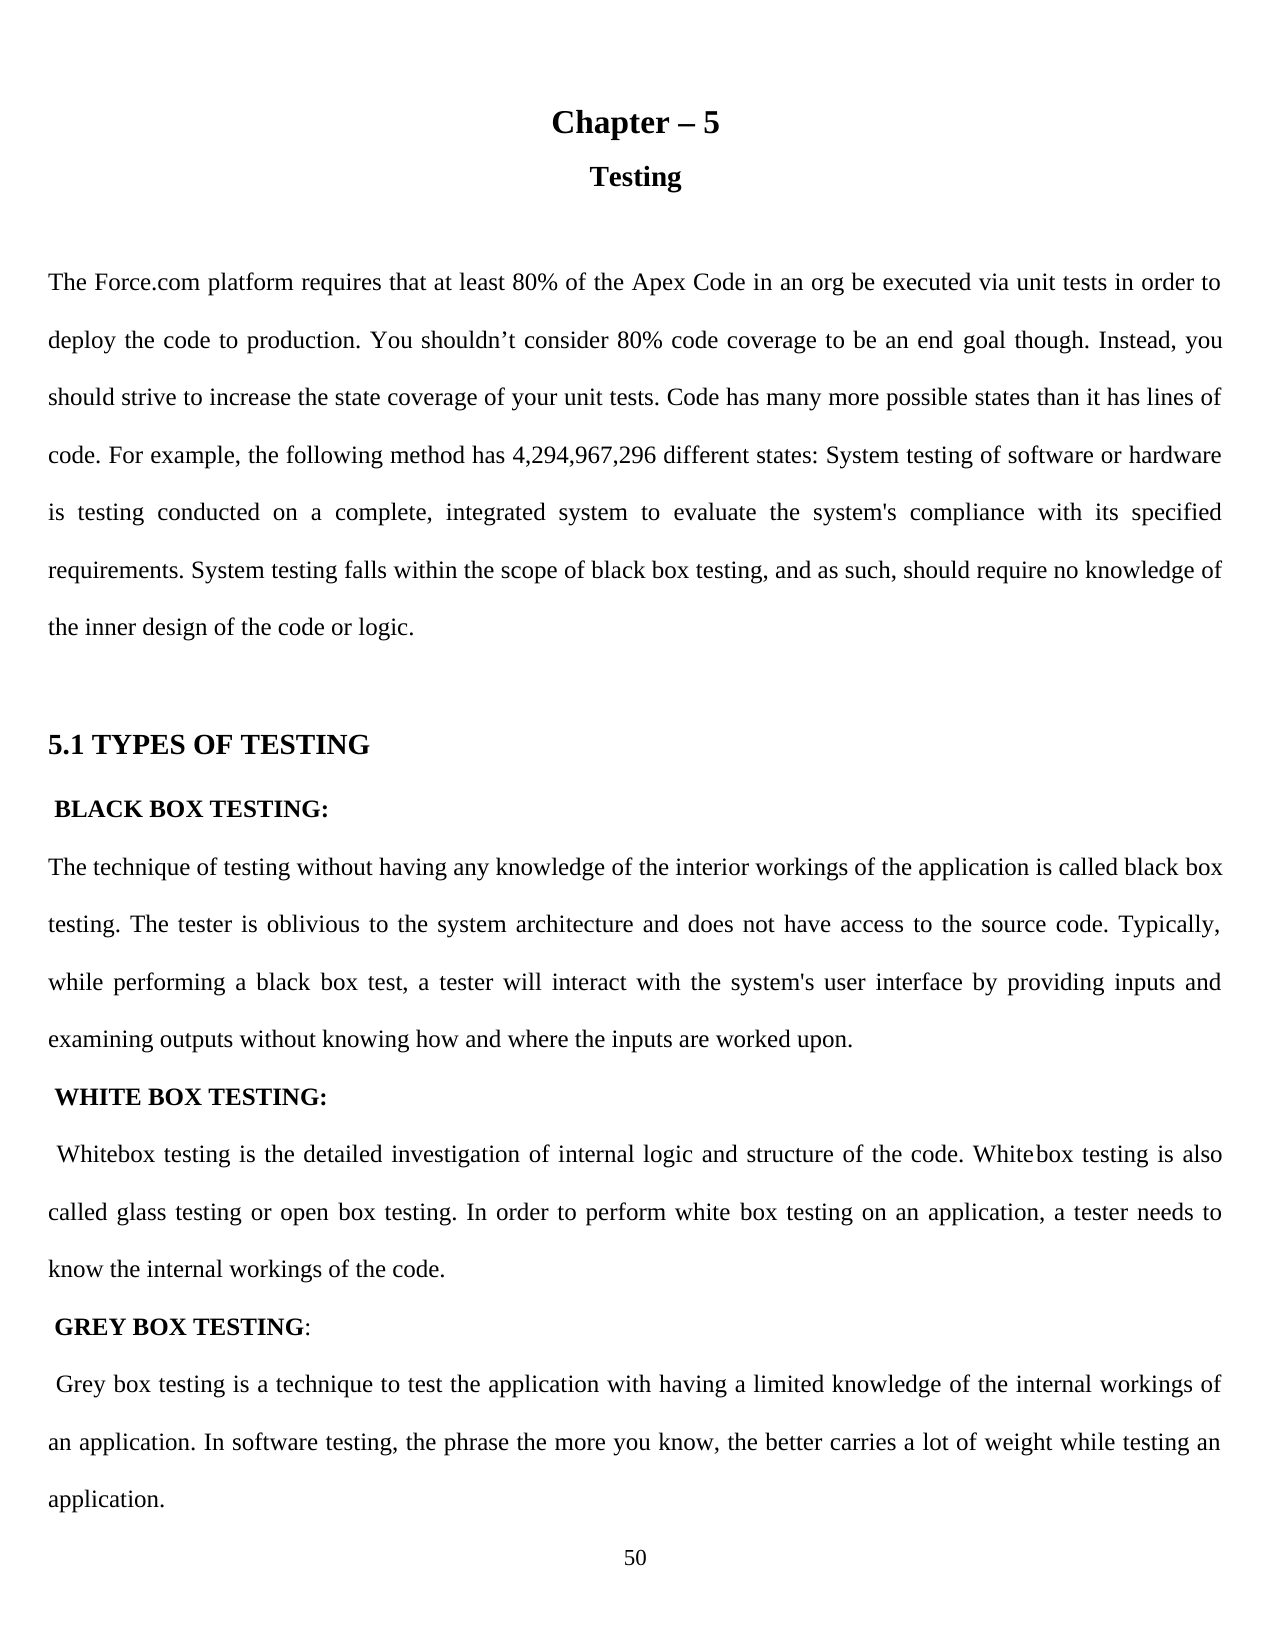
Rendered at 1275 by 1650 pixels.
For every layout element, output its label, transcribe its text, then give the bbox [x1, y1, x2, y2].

text WHITE BOX TESTING: [48, 1082, 1223, 1111]
text The Force.com platform requires that at least 80% of the Apex Code in an org be executed via unit tests in order to deploy the code to production. You shouldn’t consider 80% code coverage to be an end goal though. Instead, you should strive to increase the state coverage of your unit tests. Code has many more possible states than it has lines of code. For example, the following method has 4,294,967,296 different states: System testing of software or hardware is testing conducted on a complete, integrated system to evaluate the system's compliance with its specified requirements. System testing falls within the scope of black box testing, and as such, should require no knowledge of the inner design of the code or logic. [48, 267, 1223, 641]
text Chapter – 5 [48, 102, 1223, 140]
text Testing [48, 159, 1223, 193]
text GREY BOX TESTING: [48, 1312, 1223, 1341]
text Whitebox testing is the detailed investigation of internal logic and structure of the code. Whitebox testing is also called glass testing or open box testing. In order to perform white box testing on an application, a tester needs to know the internal workings of the code. [48, 1139, 1223, 1283]
text BLACK BOX TESTING: [48, 794, 1223, 823]
text 5.1 TYPES OF TESTING [48, 727, 1223, 761]
text Grey box testing is a technique to test the application with having a limited knowledge of the internal workings of an application. In software testing, the phrase the more you know, the better carries a lot of weight while testing an application. [48, 1369, 1223, 1513]
text The technique of testing without having any knowledge of the interior workings of the application is called black box testing. The tester is oblivious to the system architecture and does not have access to the source code. Typically, while performing a black box test, a tester will interact with the system's user interface by providing inputs and examining outputs without knowing how and where the inputs are worked upon. [48, 852, 1223, 1053]
